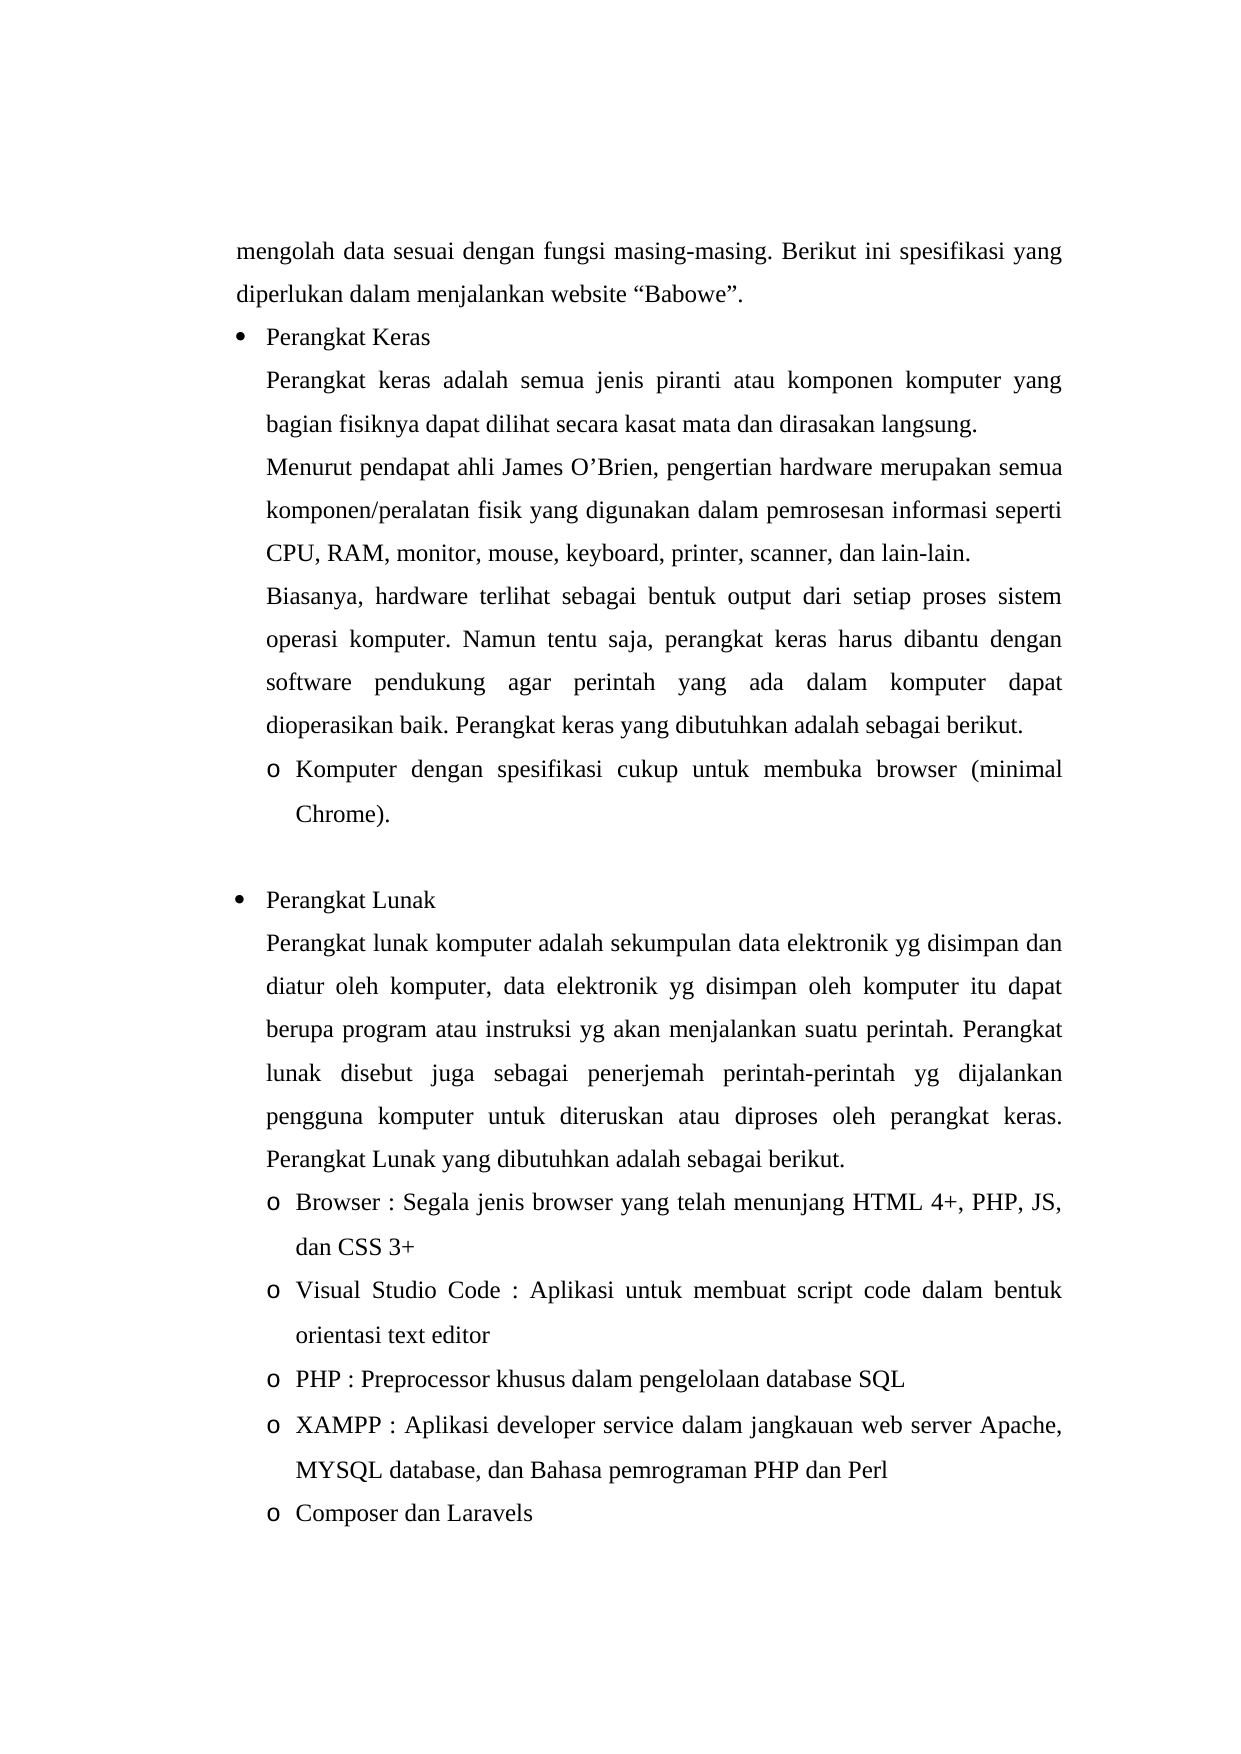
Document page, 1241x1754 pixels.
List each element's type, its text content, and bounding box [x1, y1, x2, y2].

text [236, 236, 1063, 308]
list Composer dan Laravels [266, 1498, 1063, 1529]
list Visual Studio Code : Aplikasi untuk membuat script code dalam bentuk orientasi text editor [266, 1275, 1063, 1349]
list Perangkat lunak komputer adalah sekumpulan data elektronik yg disimpan dan diatur oleh komputer, data elektronik yg disimpan oleh komputer itu dapat berupa program atau instruksi yg akan menjalankan suatu perintah. Perangkat lunak disebut juga sebagai penerjemah perintah-perintah yg dijalankan pengguna komputer untuk diteruskan atau diproses oleh perangkat keras. Perangkat Lunak yang dibutuhkan adalah sebagai berikut. [266, 928, 1063, 1173]
list Biasanya, hardware terlihat sebagai bentuk output dari setiap proses sistem operasi komputer. Namun tentu saja, perangkat keras harus dibantu dengan software pendukung agar perintah yang ada dalam komputer dapat dioperasikan baik. Perangkat keras yang dibutuhkan adalah sebagai berikut. [266, 581, 1063, 739]
list Perangkat keras adalah semua jenis piranti atau komponen komputer yang bagian fisiknya dapat dilihat secara kasat mata dan dirasakan langsung. [266, 366, 1063, 437]
list Perangkat Lunak [235, 885, 1063, 914]
list Browser : Segala jenis browser yang telah menunjang HTML 4+, PHP, JS, dan CSS 3+ [266, 1187, 1063, 1261]
list Perangkat Keras [236, 322, 1063, 351]
list XAMPP : Aplikasi developer service dalam jangkauan web server Apache, MYSQL database, dan Bahasa pemrograman PHP dan Perl [266, 1410, 1063, 1484]
list Menurut pendapat ahli James O’Brien, pengertian hardware merupakan semua komponen/peralatan fisik yang digunakan dalam pemrosesan informasi seperti CPU, RAM, monitor, mouse, keyboard, printer, scanner, dan lain-lain. [266, 452, 1063, 567]
list Komputer dengan spesifikasi cukup untuk membuka browser (minimal Chrome). [266, 754, 1063, 828]
list PHP : Preprocessor khusus dalam pengelolaan database SQL [266, 1364, 1063, 1394]
